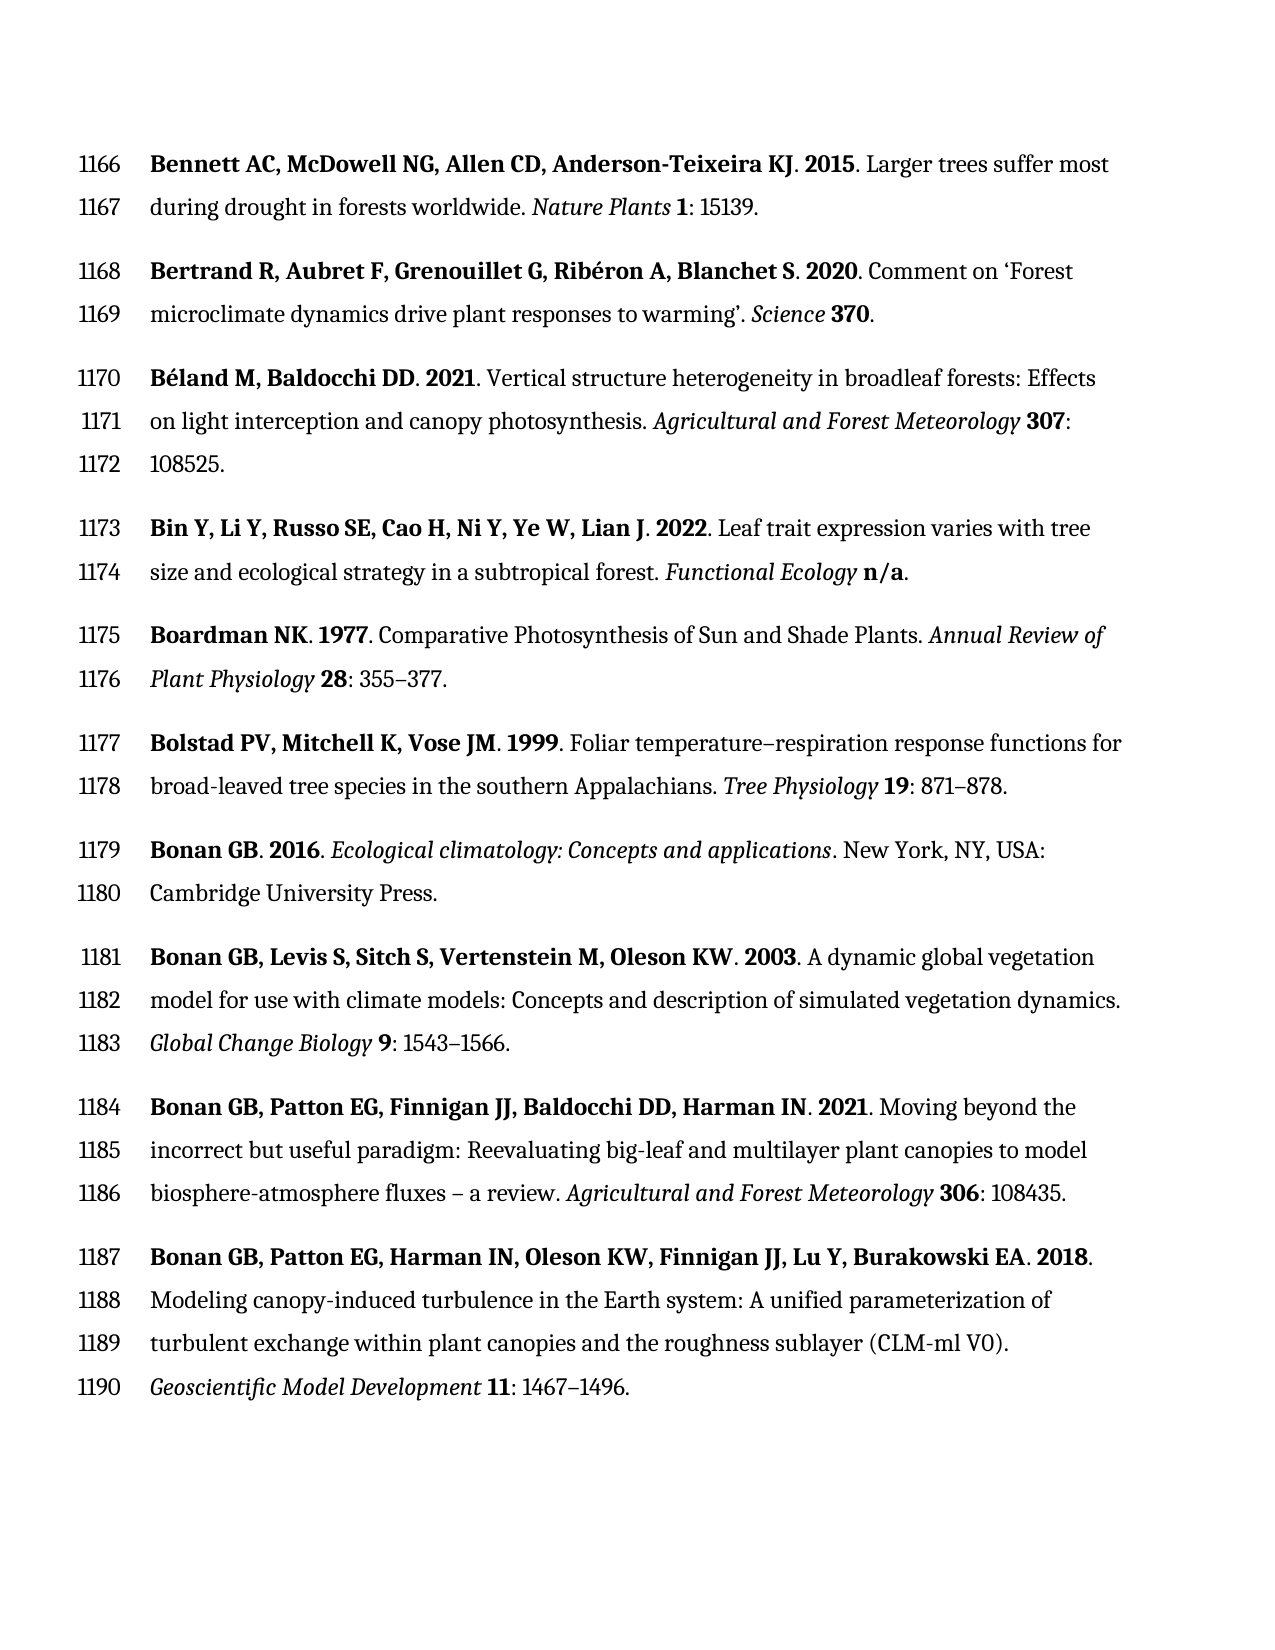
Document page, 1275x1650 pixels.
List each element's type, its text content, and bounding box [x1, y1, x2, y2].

text Bonan GB. 2016. Ecological climatology: Concepts and applications. New York, NY, USA: Cambridge University Press. [150, 836, 1125, 907]
text Béland M, Baldocchi DD. 2021. Vertical structure heterogeneity in broadleaf forests: Effects on light interception and canopy photosynthesis. Agricultural and Forest Meteorology 307: 108525. [150, 364, 1125, 479]
text Bonan GB, Patton EG, Harman IN, Oleson KW, Finnigan JJ, Lu Y, Burakowski EA. 2018. Modeling canopy-induced turbulence in the Earth system: A unified parameterization of turbulent exchange within plant canopies and the roughness sublayer (CLM-ml V0). Geoscientific Model Development 11: 1467–1496. [150, 1243, 1125, 1401]
text Bonan GB, Patton EG, Finnigan JJ, Baldocchi DD, Harman IN. 2021. Moving beyond the incorrect but useful paradigm: Reevaluating big-leaf and multilayer plant canopies to model biosphere-atmosphere fluxes – a review. Agricultural and Forest Meteorology 306: 108435. [150, 1093, 1125, 1208]
text Bolstad PV, Mitchell K, Vose JM. 1999. Foliar temperature–respiration response functions for broad-leaved tree species in the southern Appalachians. Tree Physiology 19: 871–878. [150, 728, 1125, 800]
text Bin Y, Li Y, Russo SE, Cao H, Ni Y, Ye W, Lian J. 2022. Leaf trait expression varies with tree size and ecological strategy in a subtropical forest. Functional Ecology n/a. [150, 514, 1125, 586]
text Bertrand R, Aubret F, Grenouillet G, Ribéron A, Blanchet S. 2020. Comment on ‘Forest microclimate dynamics drive plant responses to warming’. Science 370. [150, 257, 1125, 329]
text Bennett AC, McDowell NG, Allen CD, Anderson-Teixeira KJ. 2015. Larger trees suffer most during drought in forests worldwide. Nature Plants 1: 15139. [150, 150, 1125, 222]
text Bonan GB, Levis S, Sitch S, Vertenstein M, Oleson KW. 2003. A dynamic global vegetation model for use with climate models: Concepts and description of simulated vegetation dynamics. Global Change Biology 9: 1543–1566. [150, 943, 1125, 1058]
text Boardman NK. 1977. Comparative Photosynthesis of Sun and Shade Plants. Annual Review of Plant Physiology 28: 355–377. [150, 621, 1125, 693]
